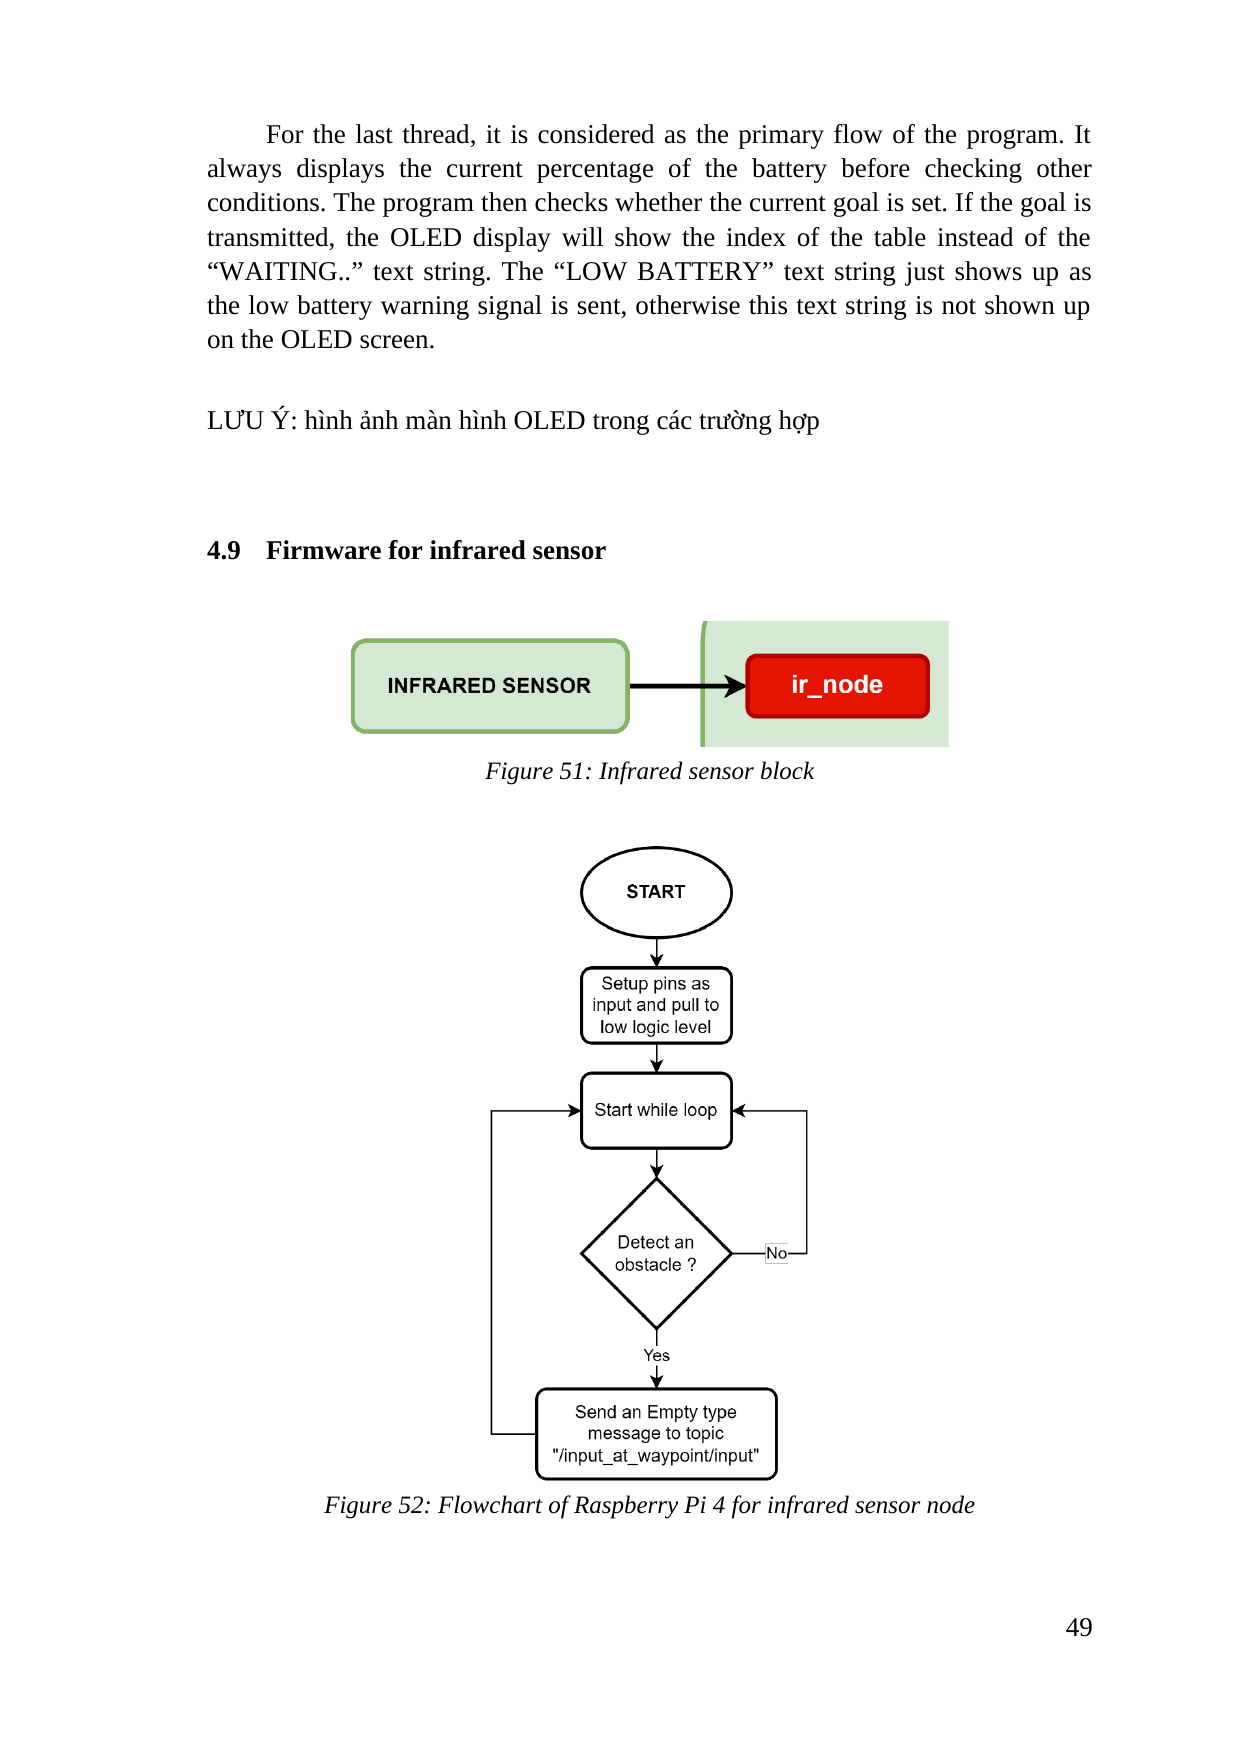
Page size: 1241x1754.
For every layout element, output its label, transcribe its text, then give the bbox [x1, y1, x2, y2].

subtitle Firmware for infrared sensor [207, 534, 1092, 565]
picture [350, 621, 949, 747]
text LƯU Ý: hình ảnh màn hình OLED trong các trường hợp [207, 404, 1092, 435]
text For the last thread, it is considered as the primary flow of the program. It always displays the current percentage of the battery before checking other conditions. The program then checks whether the current goal is set. If the goal is transmitted, the OLED display will show the index of the table instead of the “WAITING..” text string. The “LOW BATTERY” text string just shows up as the low battery warning signal is sent, otherwise this text string is not shown up on the OLED screen. [207, 118, 1092, 354]
picture [480, 846, 819, 1481]
text Figure 52: Flowchart of Raspberry Pi 4 for infrared sensor node [207, 1490, 1092, 1518]
text Figure 51: Infrared sensor block [207, 756, 1092, 785]
